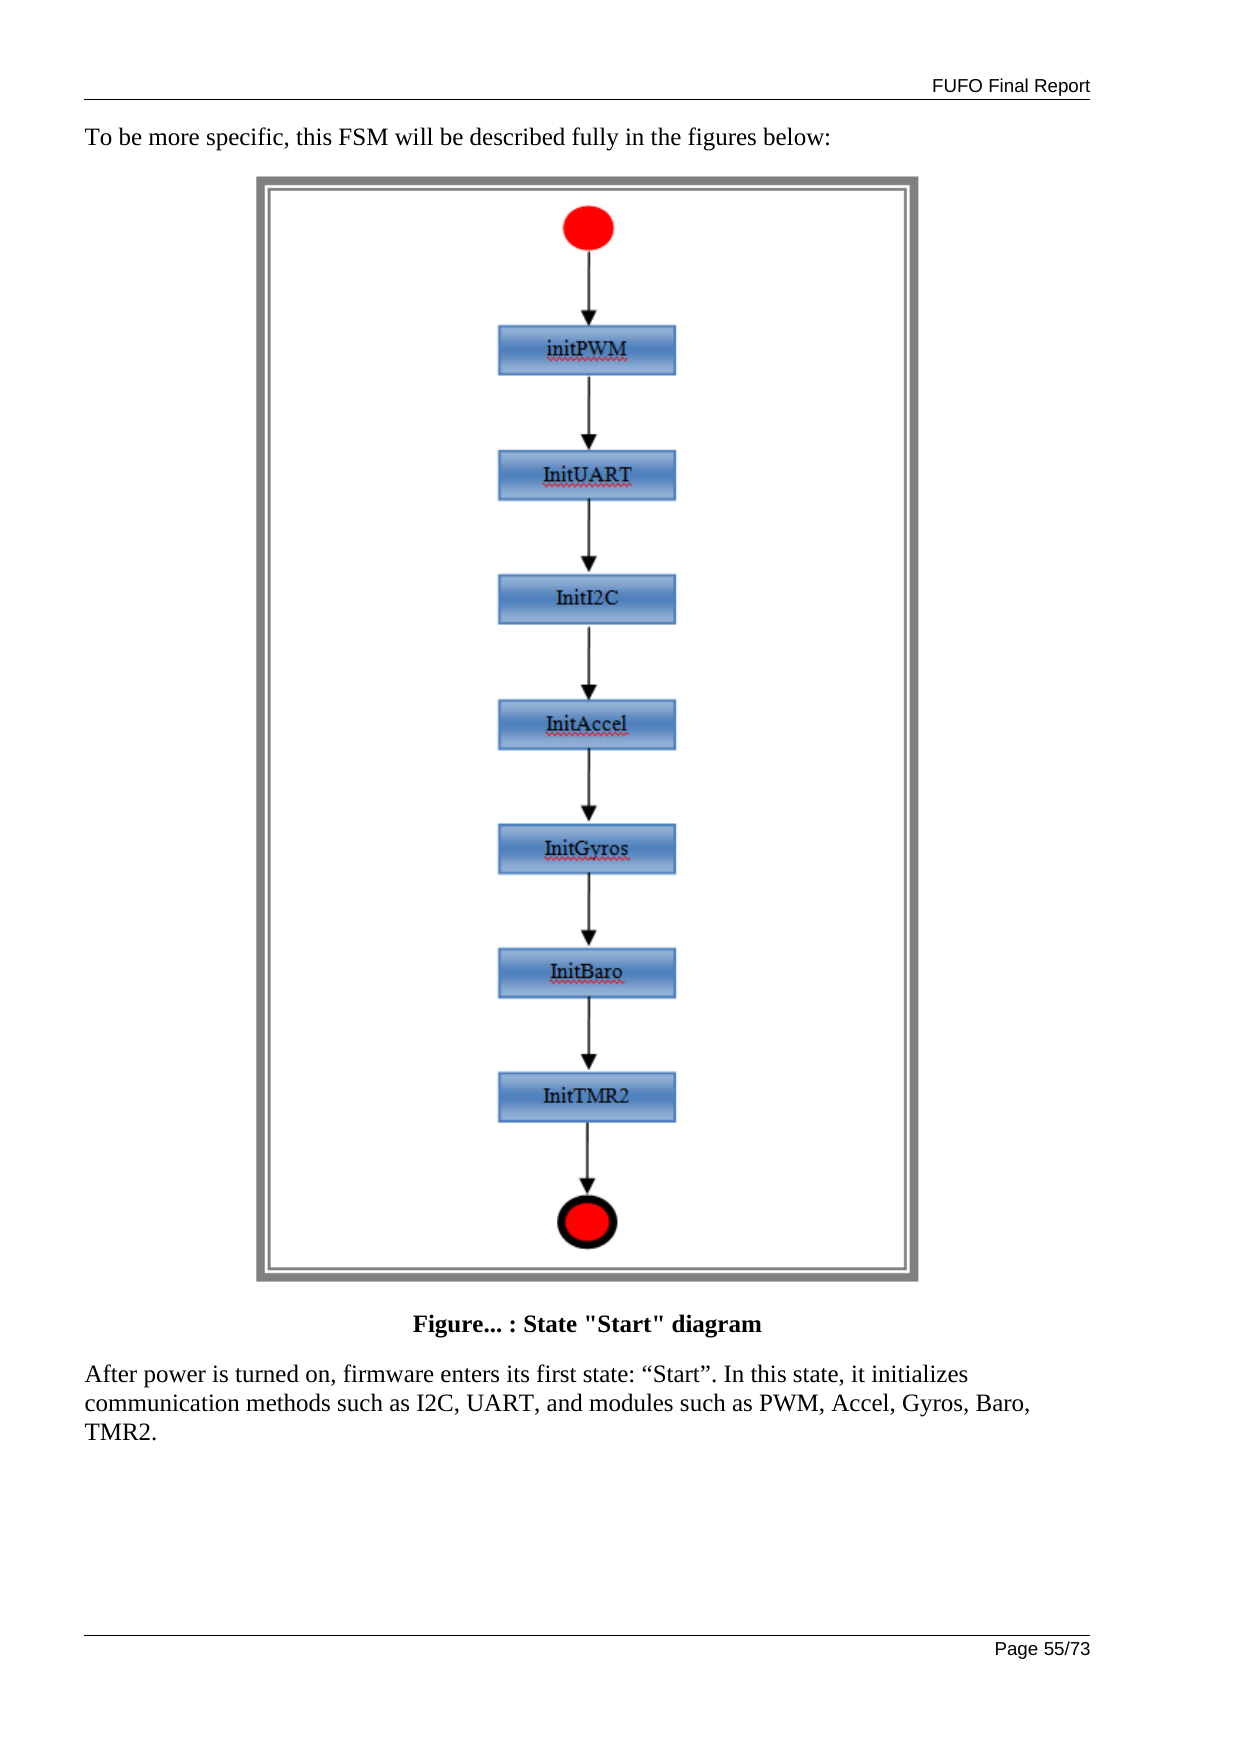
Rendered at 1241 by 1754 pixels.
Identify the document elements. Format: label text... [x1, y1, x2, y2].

text Figure... : State "Start" diagram [84, 1309, 1090, 1338]
picture [245, 171, 929, 1289]
text To be more specific, this FSM will be described fully in the figures below: [84, 122, 1090, 151]
text After power is turned on, firmware enters its first state: “Start”. In this state, it initializes communication methods such as I2C, UART, and modules such as PWM, Accel, Gyros, Baro, TMR2. [84, 1359, 1090, 1445]
